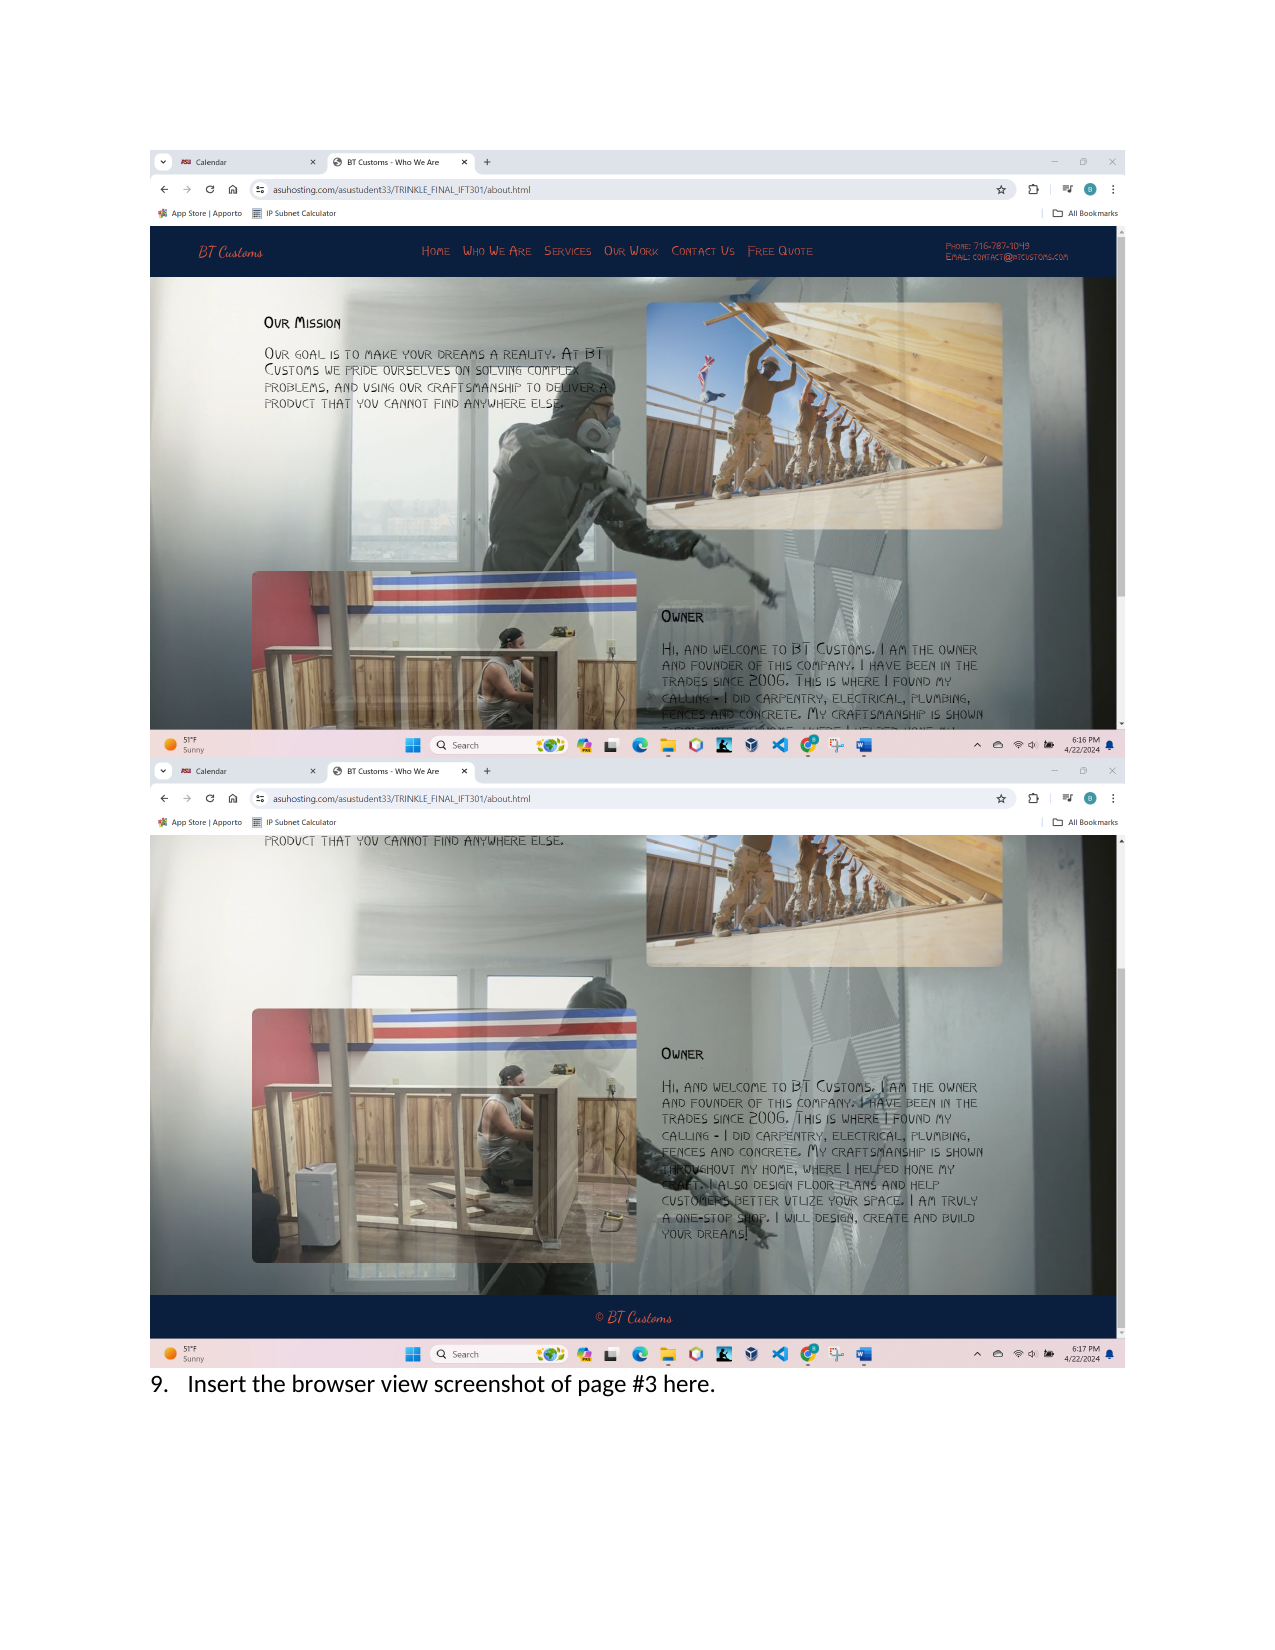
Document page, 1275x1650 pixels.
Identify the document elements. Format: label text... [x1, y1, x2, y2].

picture [150, 150, 1125, 1368]
list Insert the browser view screenshot of page #3 here. [150, 1368, 1125, 1398]
